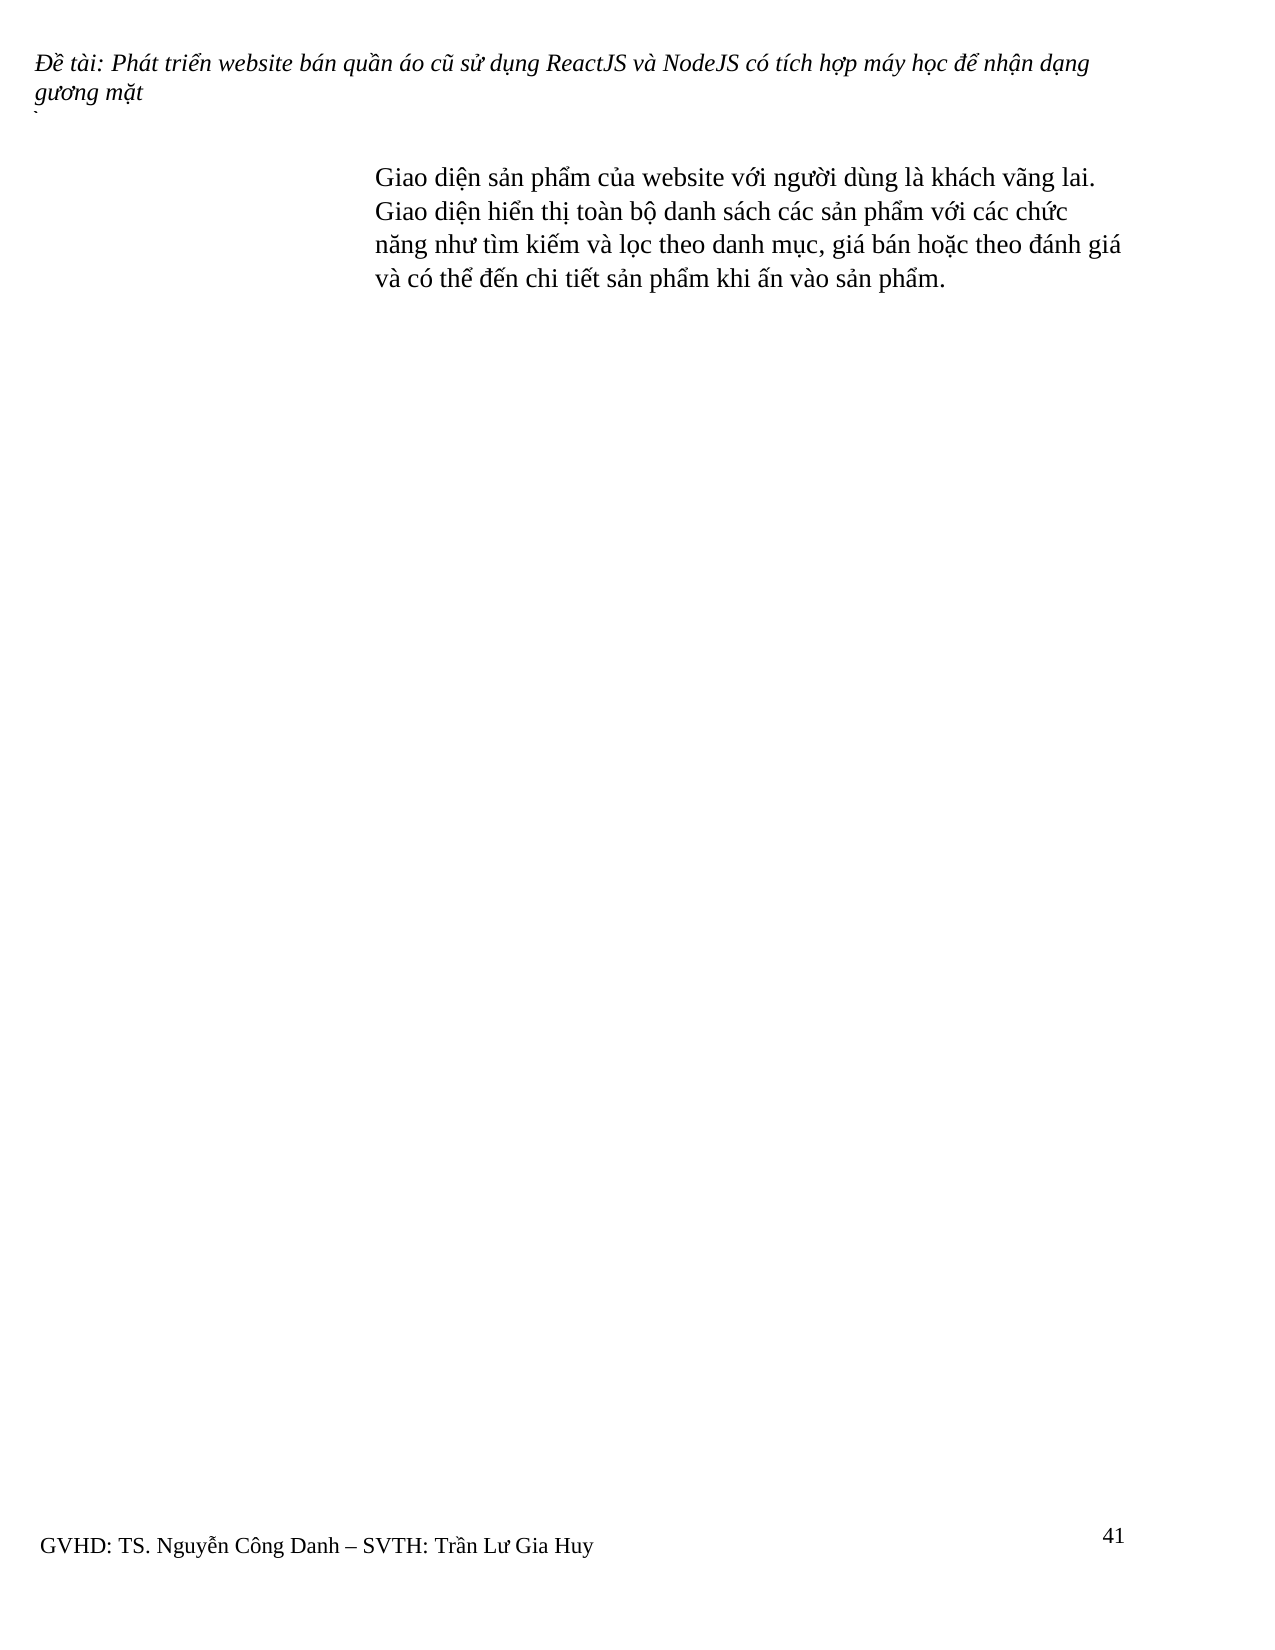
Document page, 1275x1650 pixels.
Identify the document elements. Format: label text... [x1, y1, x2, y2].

list Giao diện sản phẩm của website với người dùng là khách vãng lai. Giao diện hiển thị toàn bộ danh sách các sản phẩm với các chức năng như tìm kiếm và lọc theo danh mục, giá bán hoặc theo đánh giá và có thể đến chi tiết sản phẩm khi ấn vào sản phẩm. [375, 161, 1125, 293]
